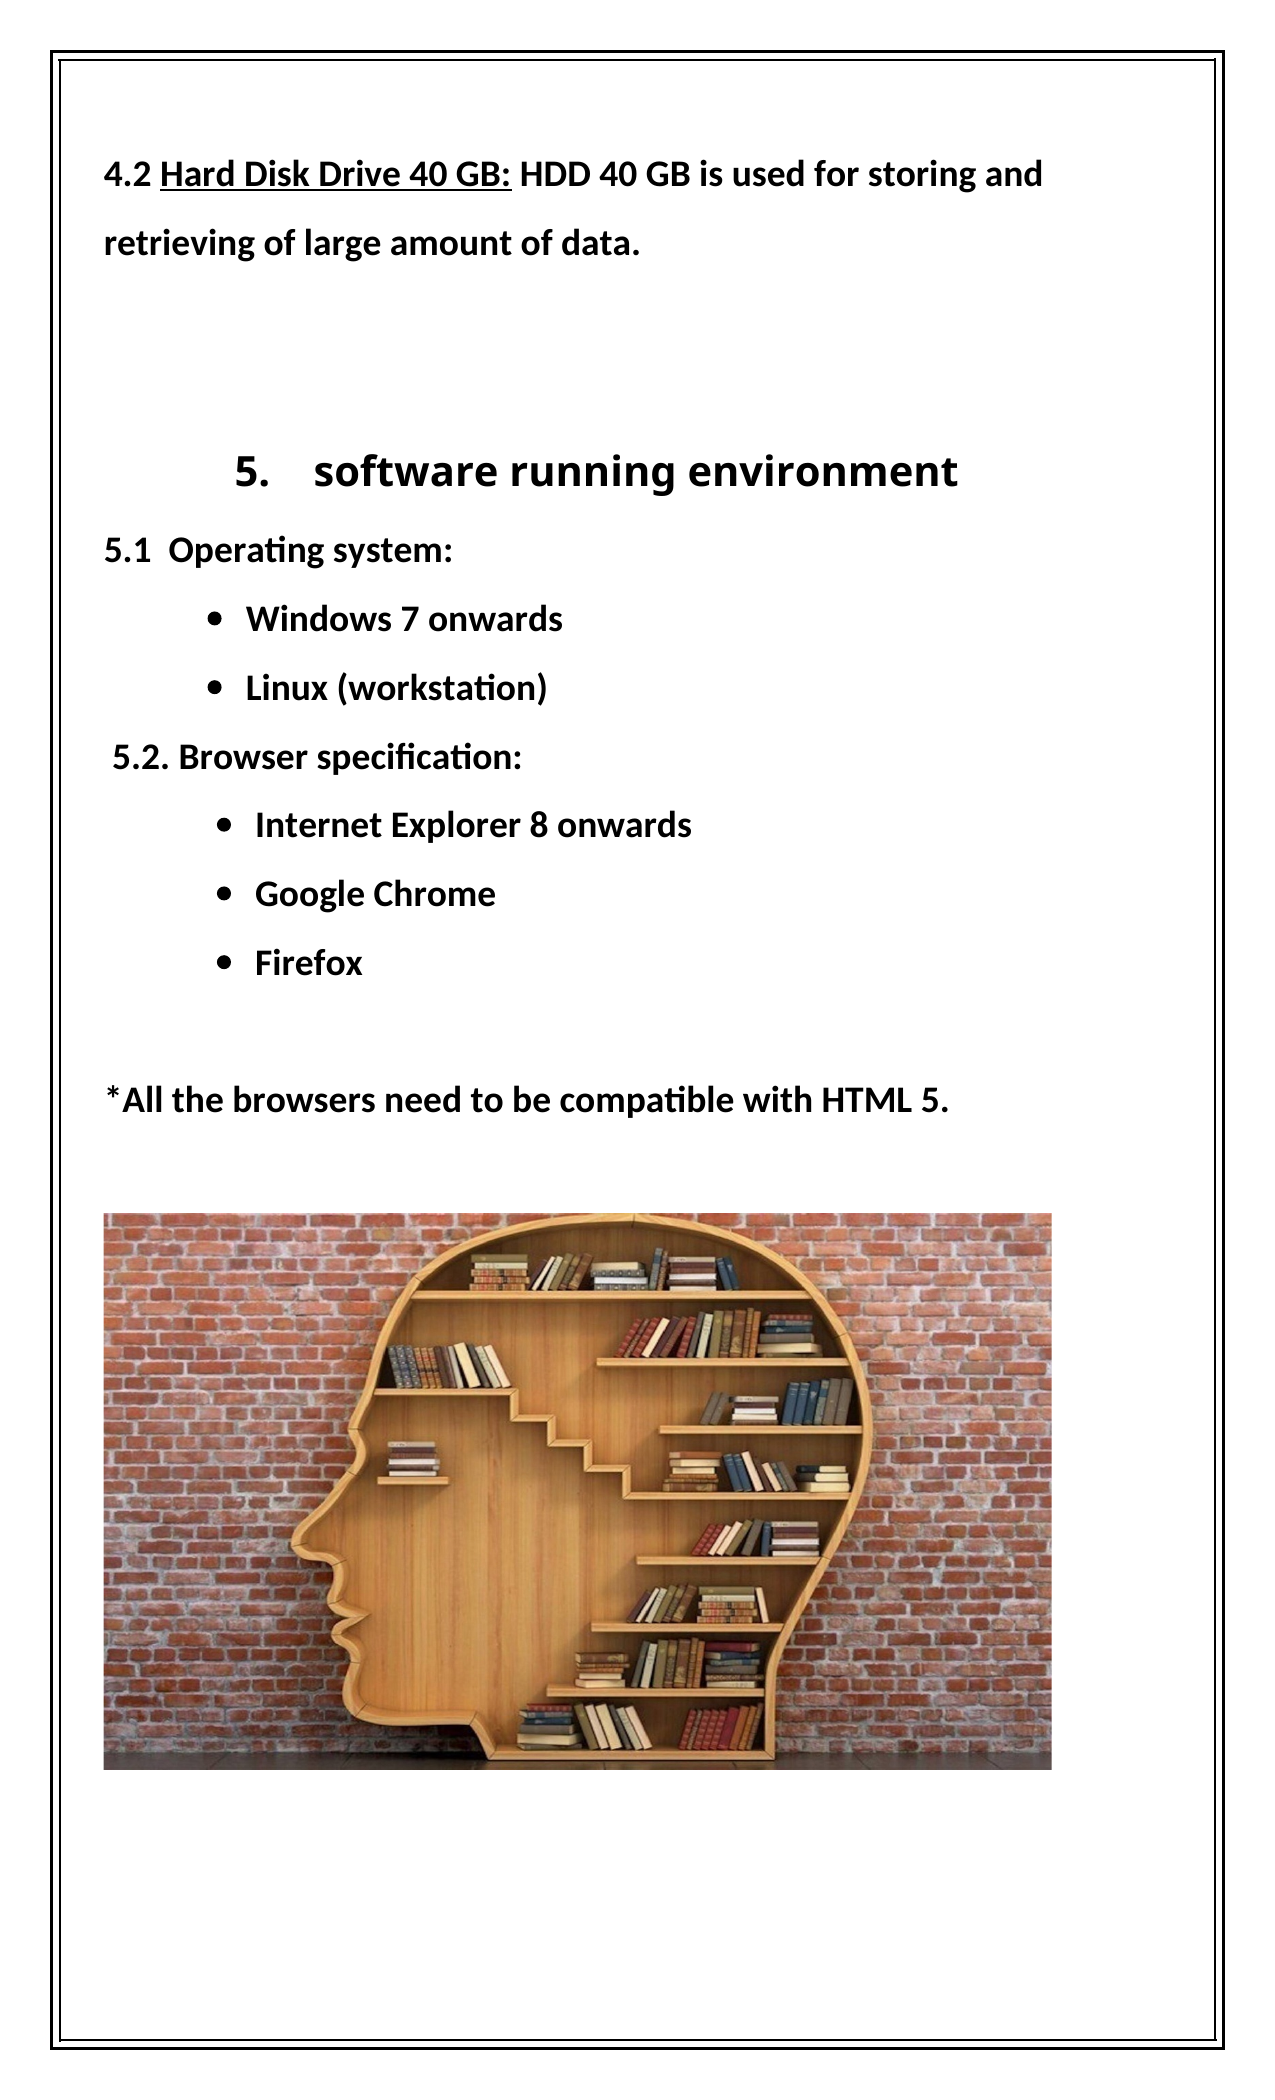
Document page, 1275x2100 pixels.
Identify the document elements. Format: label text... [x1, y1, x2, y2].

text *All the browsers need to be compatible with HTML 5. [103, 1076, 1090, 1122]
list Linux (workstation) [208, 664, 1090, 710]
text 5. software running environment [103, 441, 1090, 498]
text 5.1 Operating system: [103, 526, 1090, 572]
list Google Chrome [217, 870, 1090, 916]
text 5.2. Browser specification: [103, 733, 1090, 778]
list Firefox [217, 939, 1090, 985]
list Windows 7 onwards [208, 595, 1090, 641]
text 4.2 Hard Disk Drive 40 GB: HDD 40 GB is used for storing and retrieving of large amount of data. [103, 150, 1090, 264]
picture [103, 1213, 1052, 1770]
list Internet Explorer 8 onwards [217, 801, 1090, 847]
